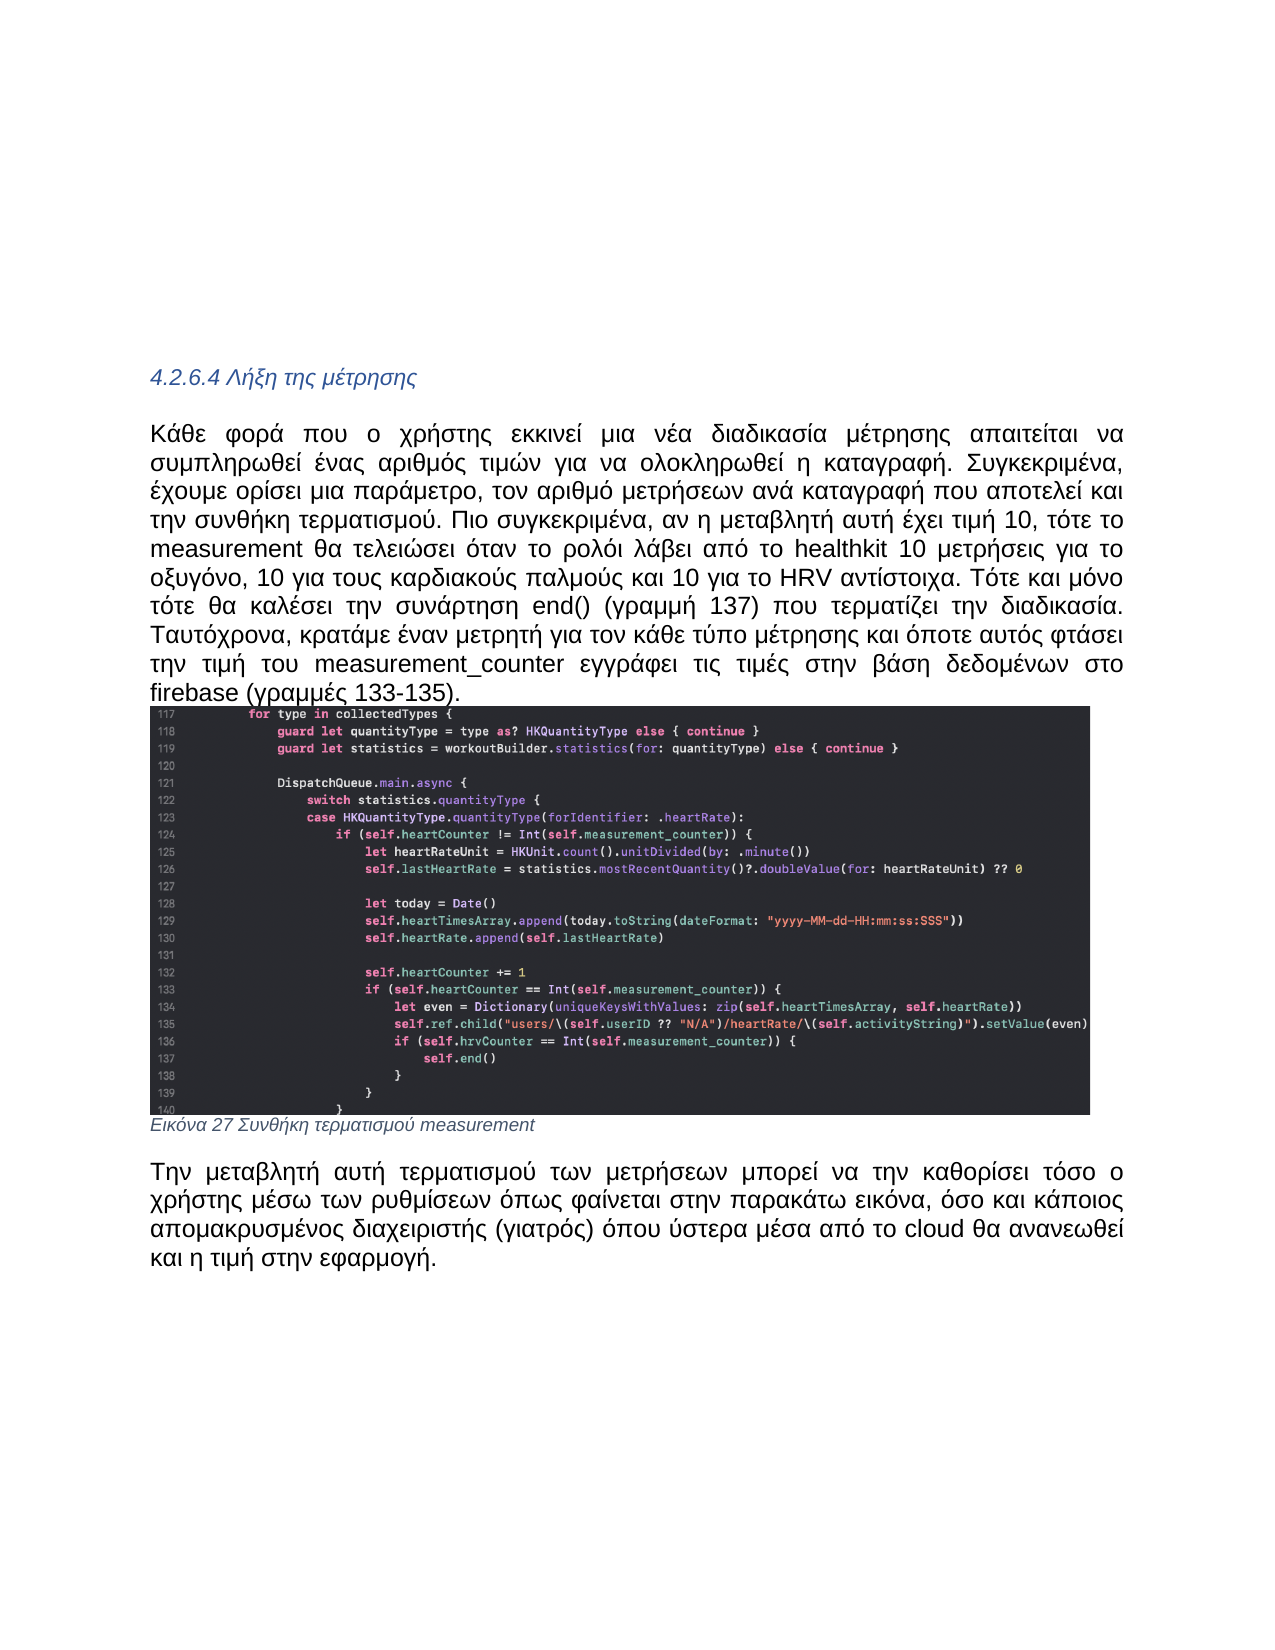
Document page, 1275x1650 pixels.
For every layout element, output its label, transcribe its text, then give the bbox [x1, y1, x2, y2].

text Εικόνα 27 Συνθήκη τερματισμού measurement [150, 1114, 1125, 1136]
text Την μεταβλητή αυτή τερματισμού των μετρήσεων μπορεί να την καθορίσει τόσο ο χρήστης μέσω των ρυθμίσεων όπως φαίνεται στην παρακάτω εικόνα, όσο και κάποιος απομακρυσμένος διαχειριστής (γιατρός) όπου ύστερα μέσα από το cloud θα ανανεωθεί και η τιμή στην εφαρμογή. [150, 1157, 1125, 1272]
subtitle 4.2.6.4 Λήξη της μέτρησης [150, 364, 1125, 390]
picture [150, 706, 1091, 1115]
text Κάθε φορά που ο χρήστης εκκινεί μια νέα διαδικασία μέτρησης απαιτείται να συμπληρωθεί ένας αριθμός τιμών για να ολοκληρωθεί η καταγραφή. Συγκεκριμένα, έχουμε ορίσει μια παράμετρο, τον αριθμό μετρήσεων ανά καταγραφή που αποτελεί και την συνθήκη τερματισμού. Πιο συγκεκριμένα, αν η μεταβλητή αυτή έχει τιμή 10, τότε το measurement θα τελειώσει όταν το ρολόι λάβει από το healthkit 10 μετρήσεις για το οξυγόνο, 10 για τους καρδιακούς παλμούς και 10 για το HRV αντίστοιχα. Τότε και μόνο τότε θα καλέσει την συνάρτηση end() (γραμμή 137) που τερματίζει την διαδικασία. Ταυτόχρονα, κρατάμε έναν μετρητή για τον κάθε τύπο μέτρησης και όποτε αυτός φτάσει την τιμή του measurement_counter εγγράφει τις τιμές στην βάση δεδομένων στο firebase (γραμμές 133-135). [150, 419, 1125, 706]
